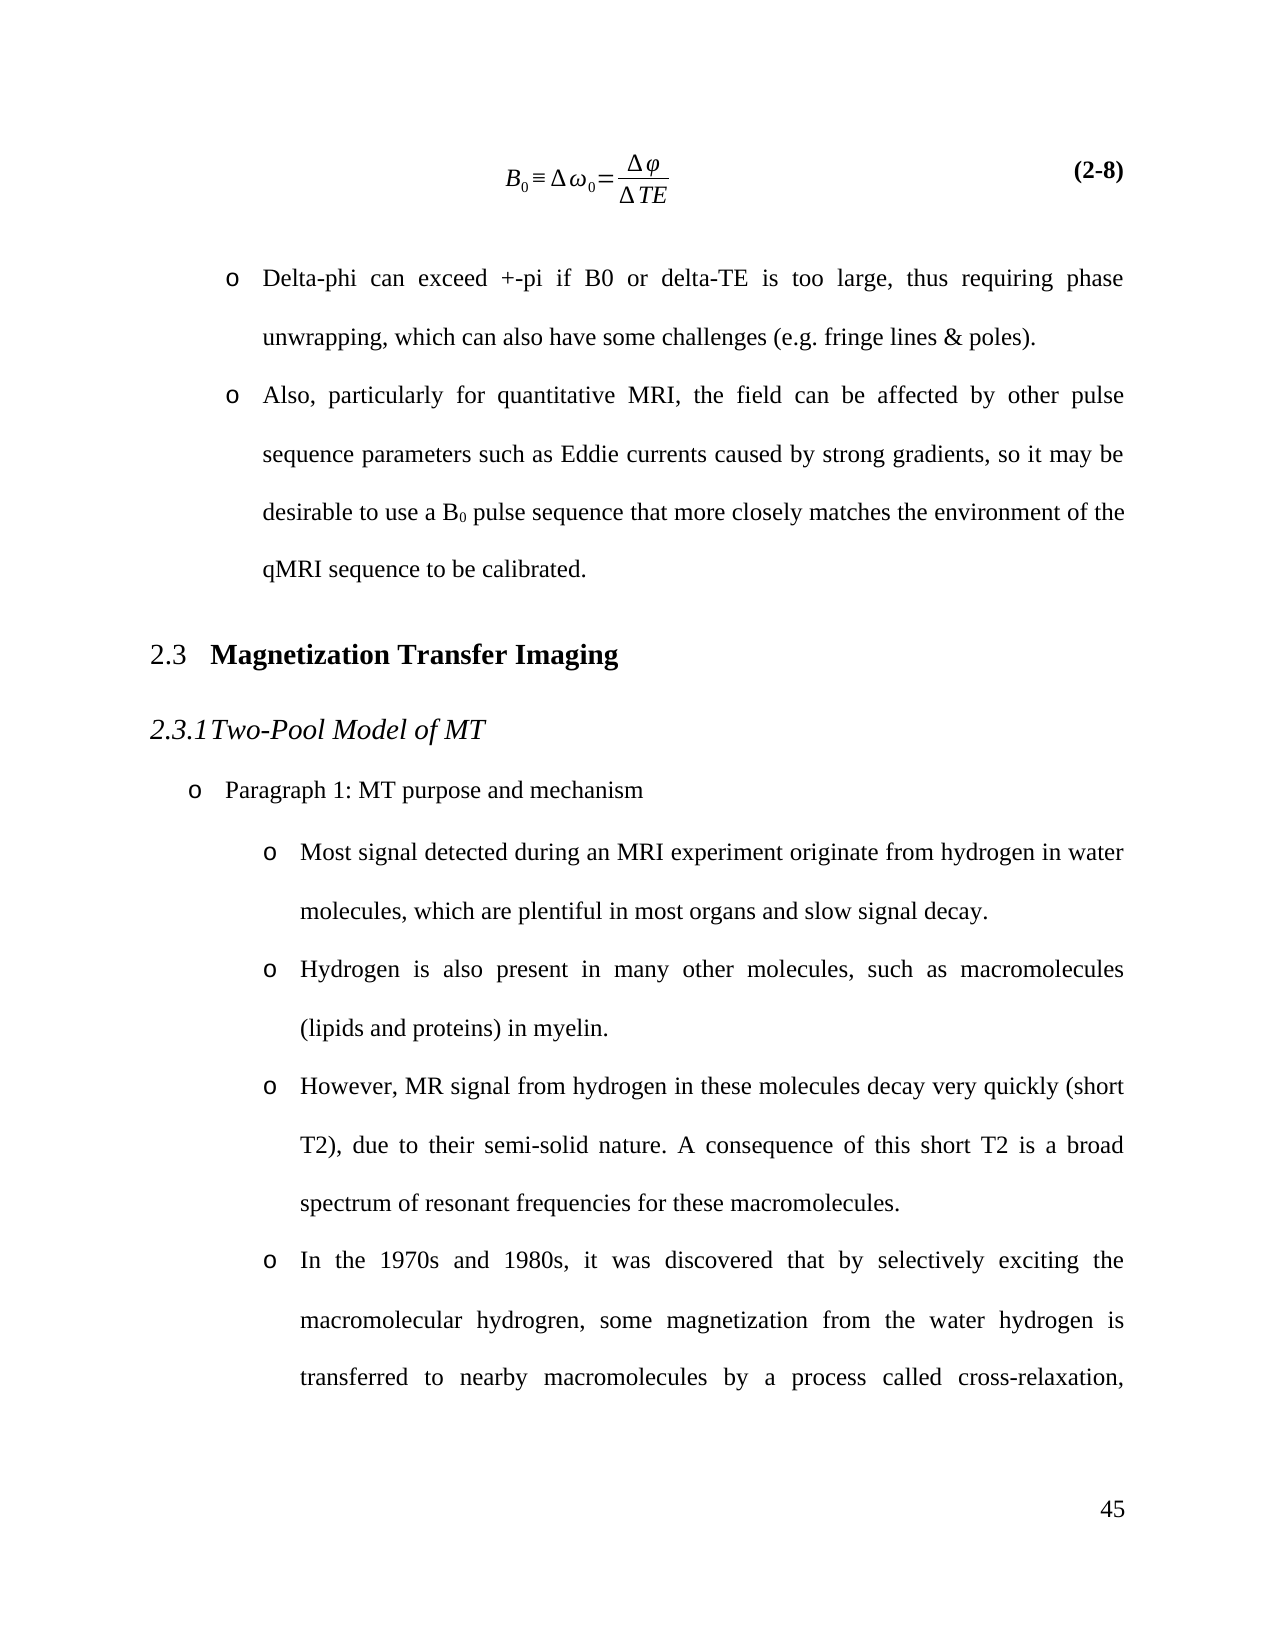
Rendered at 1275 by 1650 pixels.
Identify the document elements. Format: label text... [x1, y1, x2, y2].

table_header [150, 150, 1025, 263]
list However, MR signal from hydrogen in these molecules decay very quickly (short T2), due to their semi-solid nature. A consequence of this short T2 is a broad spectrum of resonant frequencies for these macromolecules. [262, 1071, 1125, 1217]
list Also, particularly for quantitative MRI, the field can be affected by other pulse sequence parameters such as Eddie currents caused by strong gradients, so it may be desirable to use a B0 pulse sequence that more closely matches the environment of the qMRI sequence to be calibrated. [225, 380, 1125, 583]
list Hydrogen is also present in many other molecules, such as macromolecules (lipids and proteins) in myelin. [262, 954, 1125, 1042]
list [262, 1245, 1125, 1391]
subtitle Magnetization Transfer Imaging [150, 637, 1125, 670]
list Delta-phi can exceed +-pi if B0 or delta-TE is too large, thus requiring phase unwrapping, which can also have some challenges (e.g. fringe lines & poles). [225, 263, 1125, 351]
list Most signal detected during an MRI experiment originate from hydrogen in water molecules, which are plentiful in most organs and slow signal decay. [262, 837, 1125, 925]
subtitle Two-Pool Model of MT [150, 712, 1125, 746]
list Paragraph 1: MT purpose and mechanism [187, 775, 1125, 806]
table_header (2-8) [1025, 150, 1135, 263]
